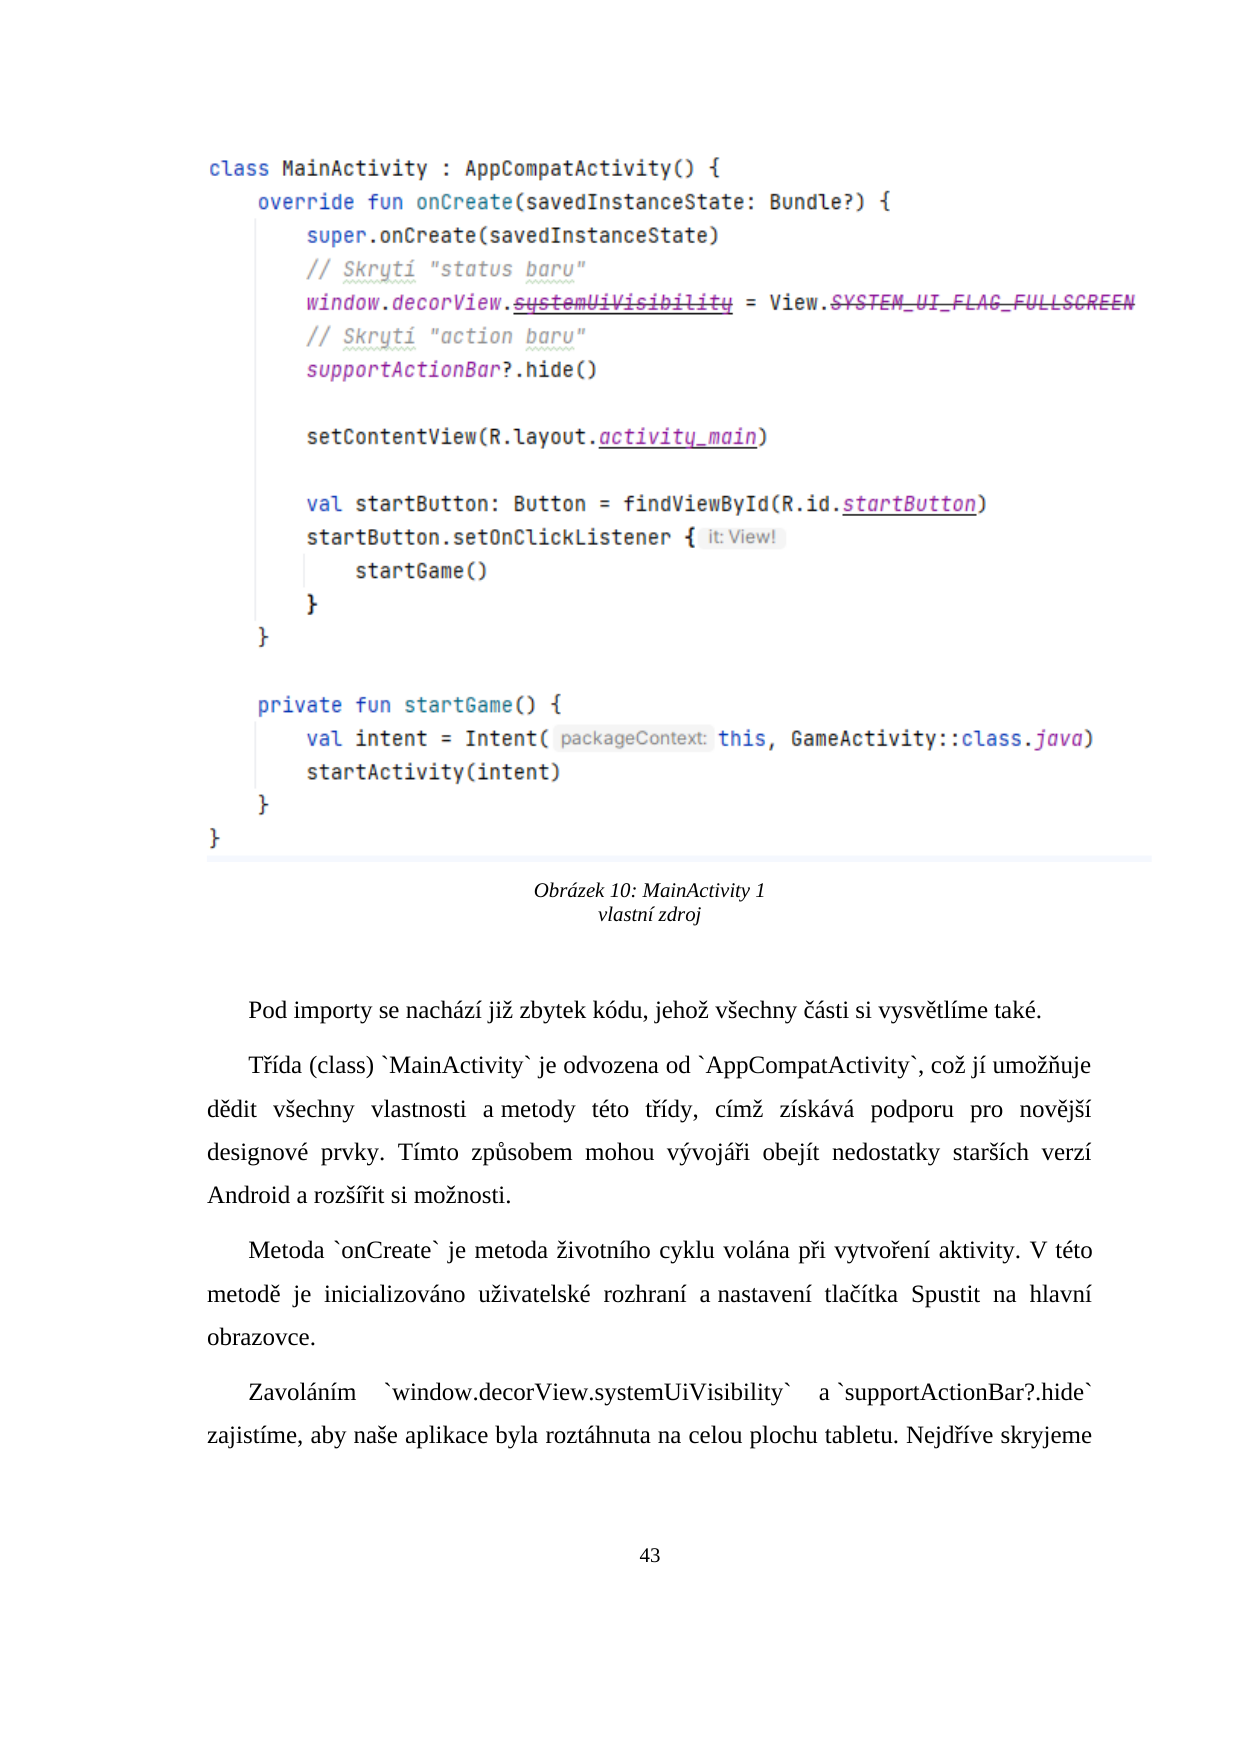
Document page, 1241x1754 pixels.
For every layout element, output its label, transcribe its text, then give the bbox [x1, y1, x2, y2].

picture [206, 147, 1152, 862]
text Třída (class) `MainActivity` je odvozena od `AppCompatActivity`, což jí umožňuje dědit všechny vlastnosti a metody této třídy, címž získává podporu pro novější designové prvky. Tímto způsobem mohou vývojáři obejít nedostatky starších verzí Android a rozšířit si možnosti. [207, 1051, 1092, 1209]
text Obrázek 10: MainActivity 1 [207, 877, 1092, 902]
text Metoda `onCreate` je metoda životního cyklu volána při vytvoření aktivity. V této metodě je inicializováno uživatelské rozhraní a nastavení tlačítka Spustit na hlavní obrazovce. [207, 1236, 1092, 1351]
text Pod importy se nachází již zbytek kódu, jehož všechny části si vysvětlíme také. [207, 995, 1092, 1024]
text vlastní zdroj [207, 902, 1092, 926]
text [207, 1377, 1092, 1449]
